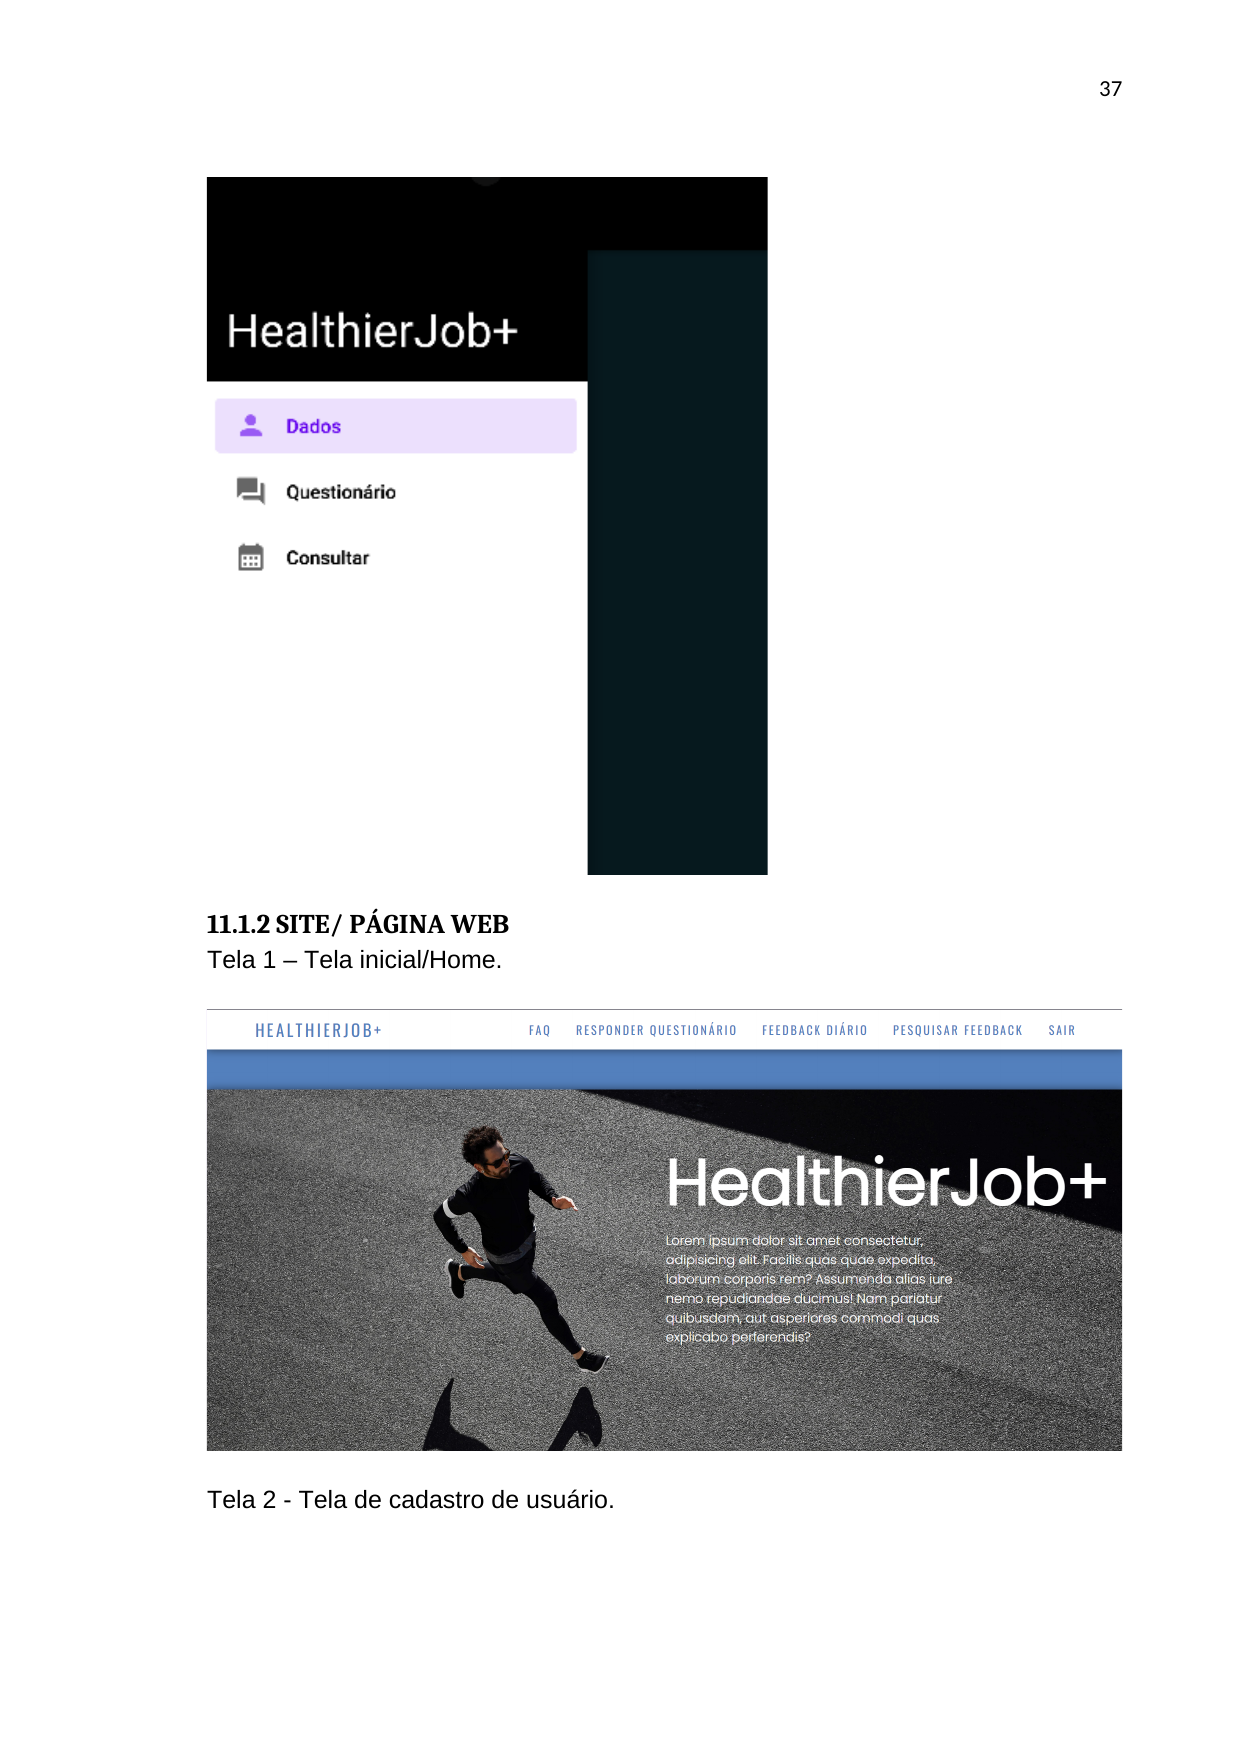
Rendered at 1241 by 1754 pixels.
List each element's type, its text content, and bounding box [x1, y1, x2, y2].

picture [206, 1009, 1123, 1451]
text Tela 1 – Tela inicial/Home. [207, 945, 1122, 974]
picture [206, 177, 768, 875]
text Tela 2 - Tela de cadastro de usuário. [207, 1485, 1122, 1514]
subtitle 11.1.2 SITE/ PÁGINA WEB [207, 909, 1122, 941]
